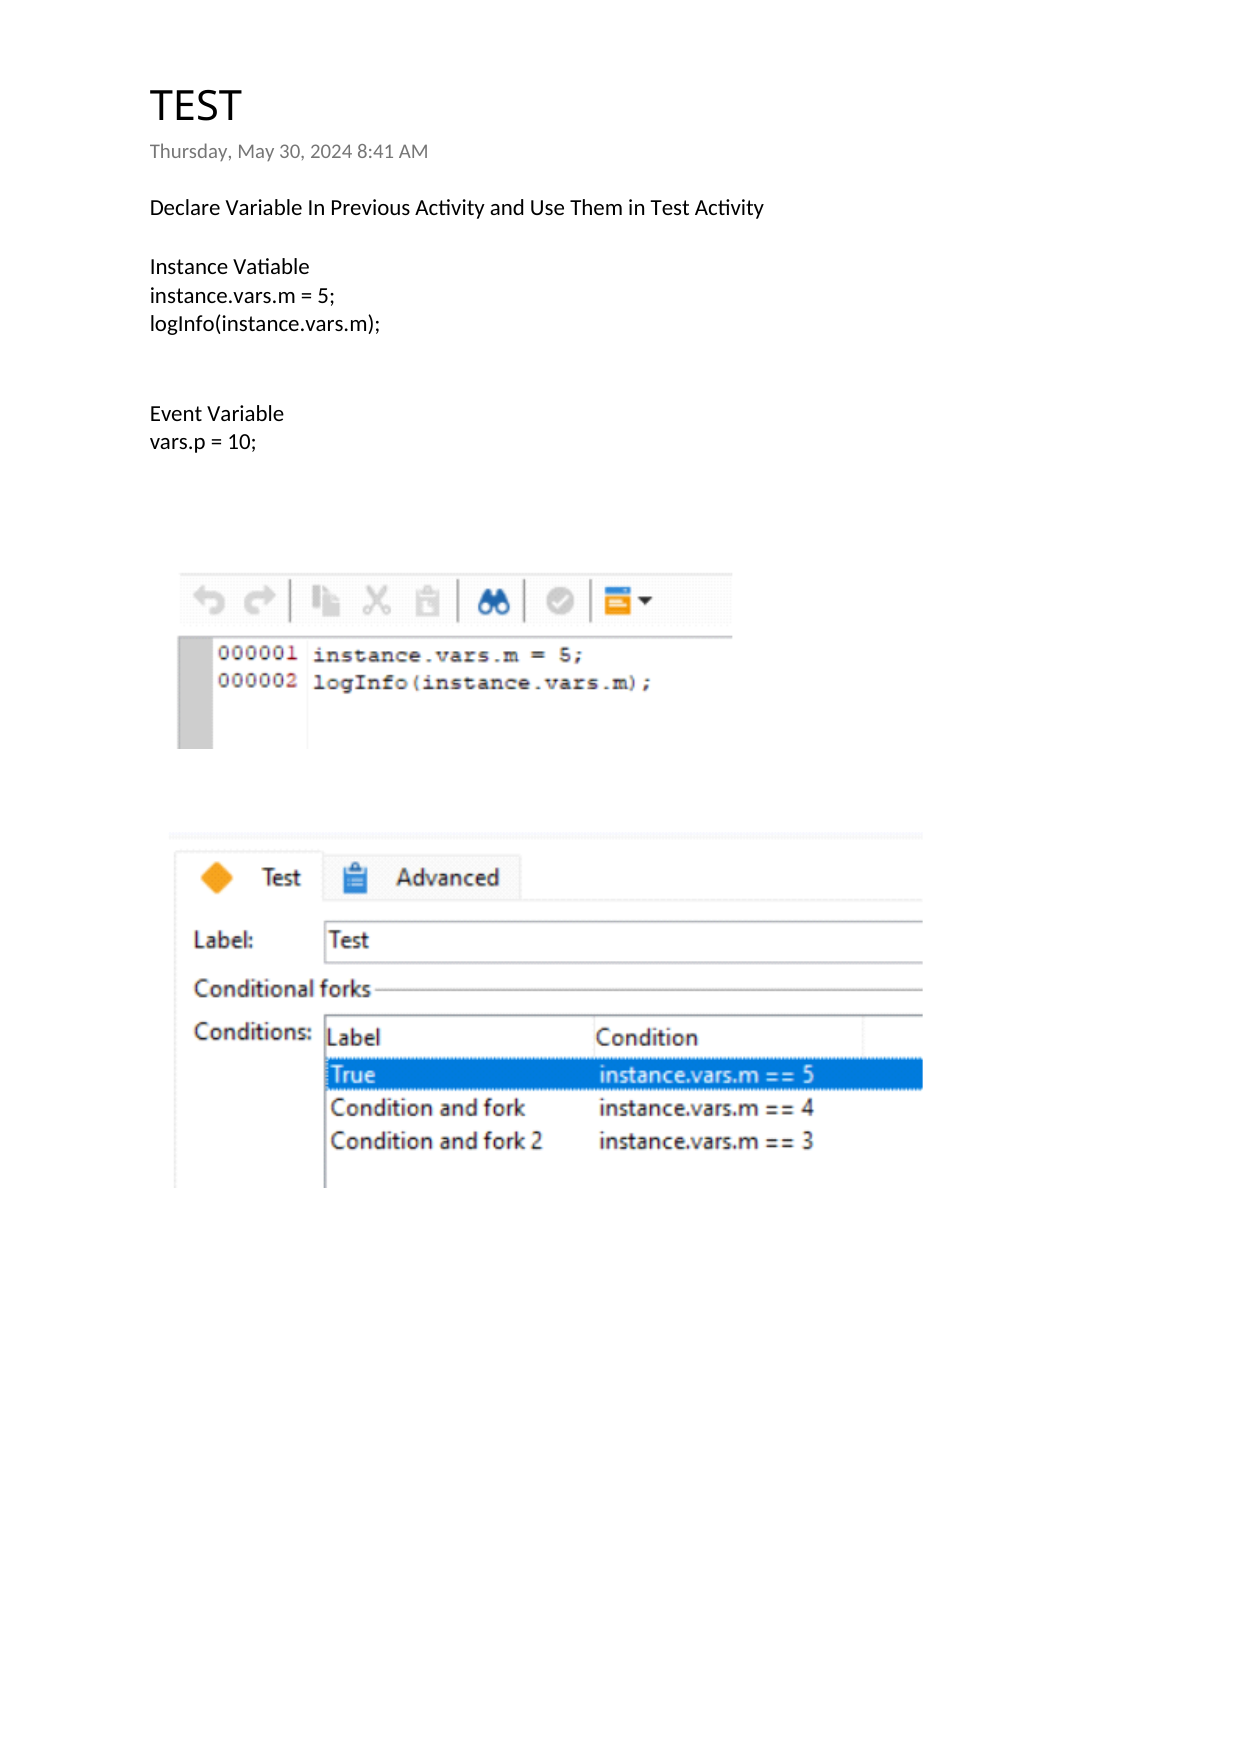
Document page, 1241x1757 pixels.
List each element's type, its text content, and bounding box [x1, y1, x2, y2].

text Instance Vatiable instance.vars.m = 5; logInfo(instance.vars.m); [149, 252, 385, 338]
text Declare Variable In Previous Activity and Use Them in Test Activity [149, 197, 1090, 219]
picture [168, 567, 733, 749]
text TEST [149, 83, 1090, 129]
text Event Variable vars.p = 10; [149, 399, 295, 456]
text Thursday, May 30, 2024 8:41 AM [149, 142, 1090, 163]
picture [168, 832, 923, 1188]
